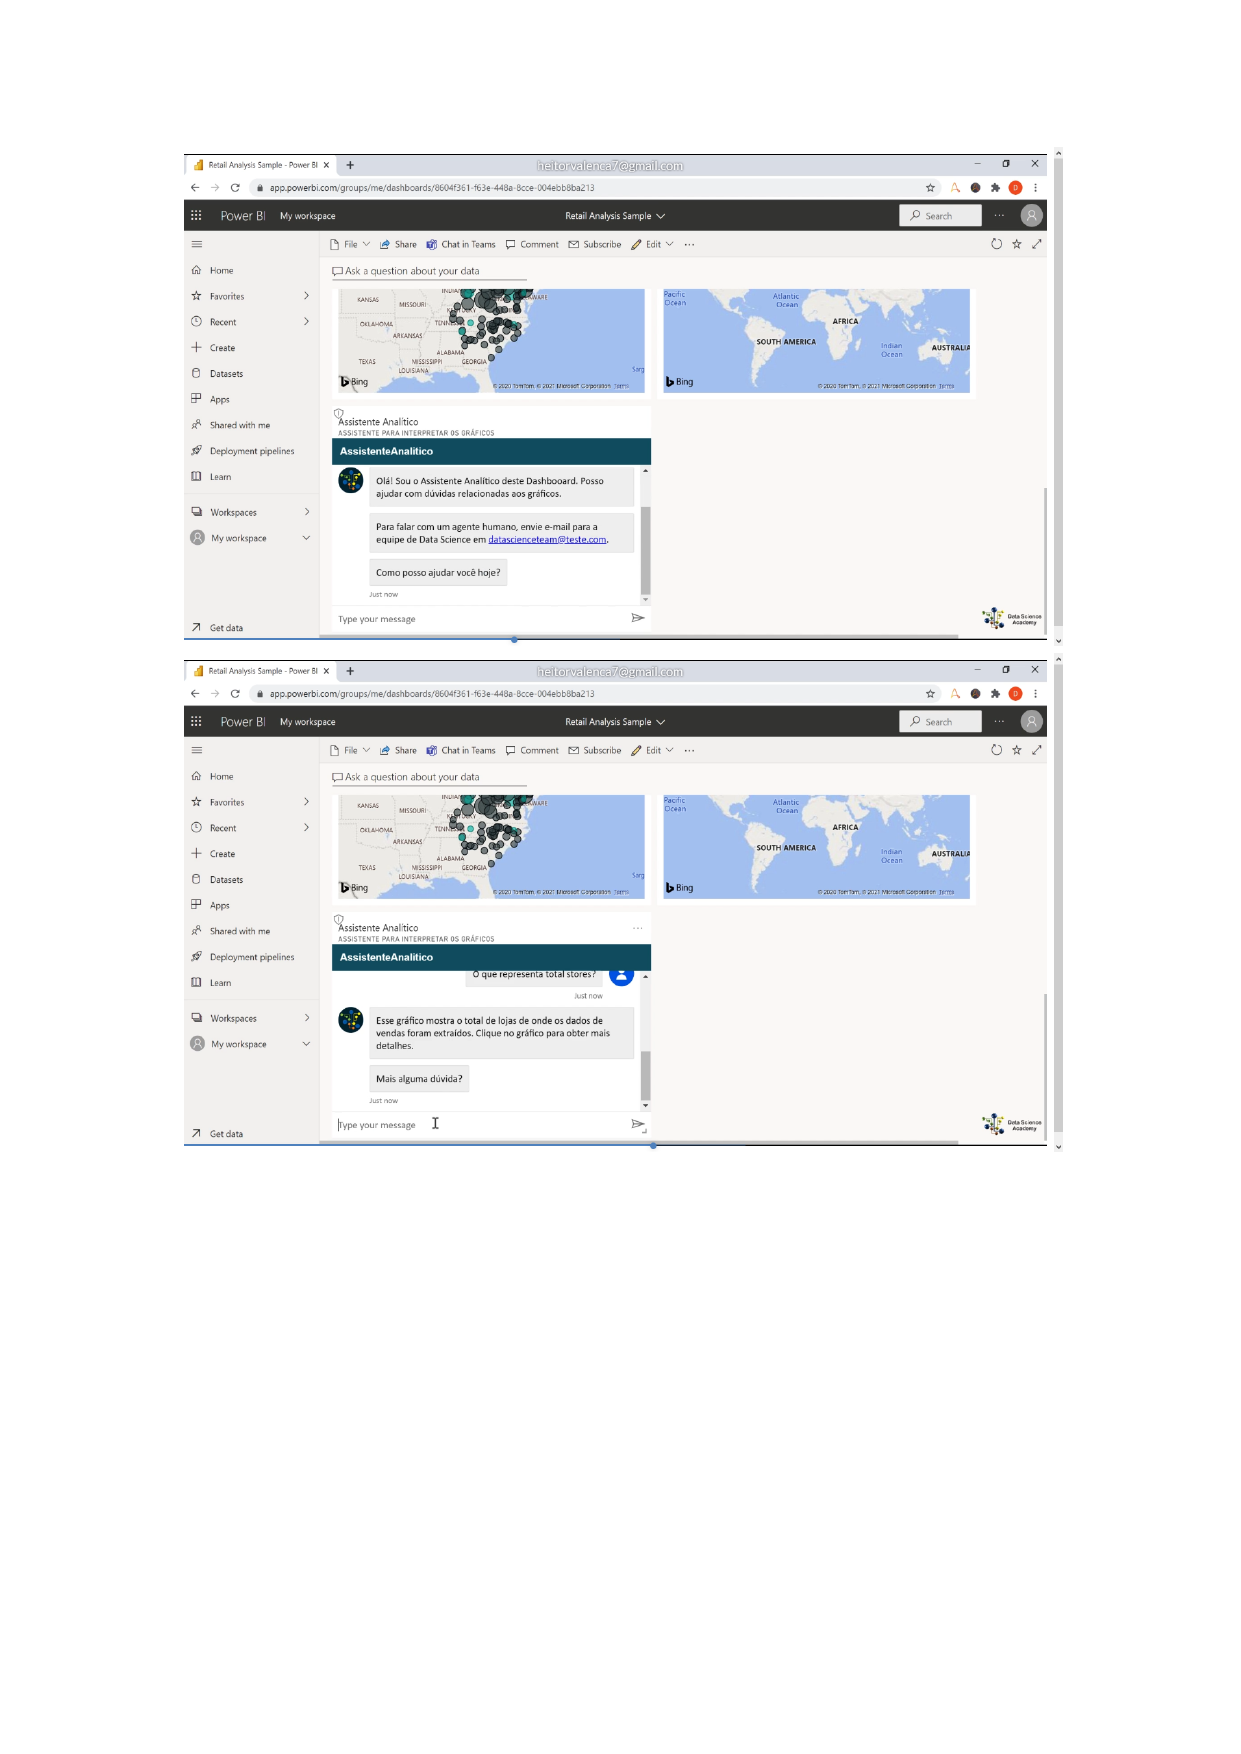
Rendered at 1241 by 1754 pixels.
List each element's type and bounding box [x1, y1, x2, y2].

picture [177, 147, 1063, 646]
picture [177, 653, 1063, 1152]
